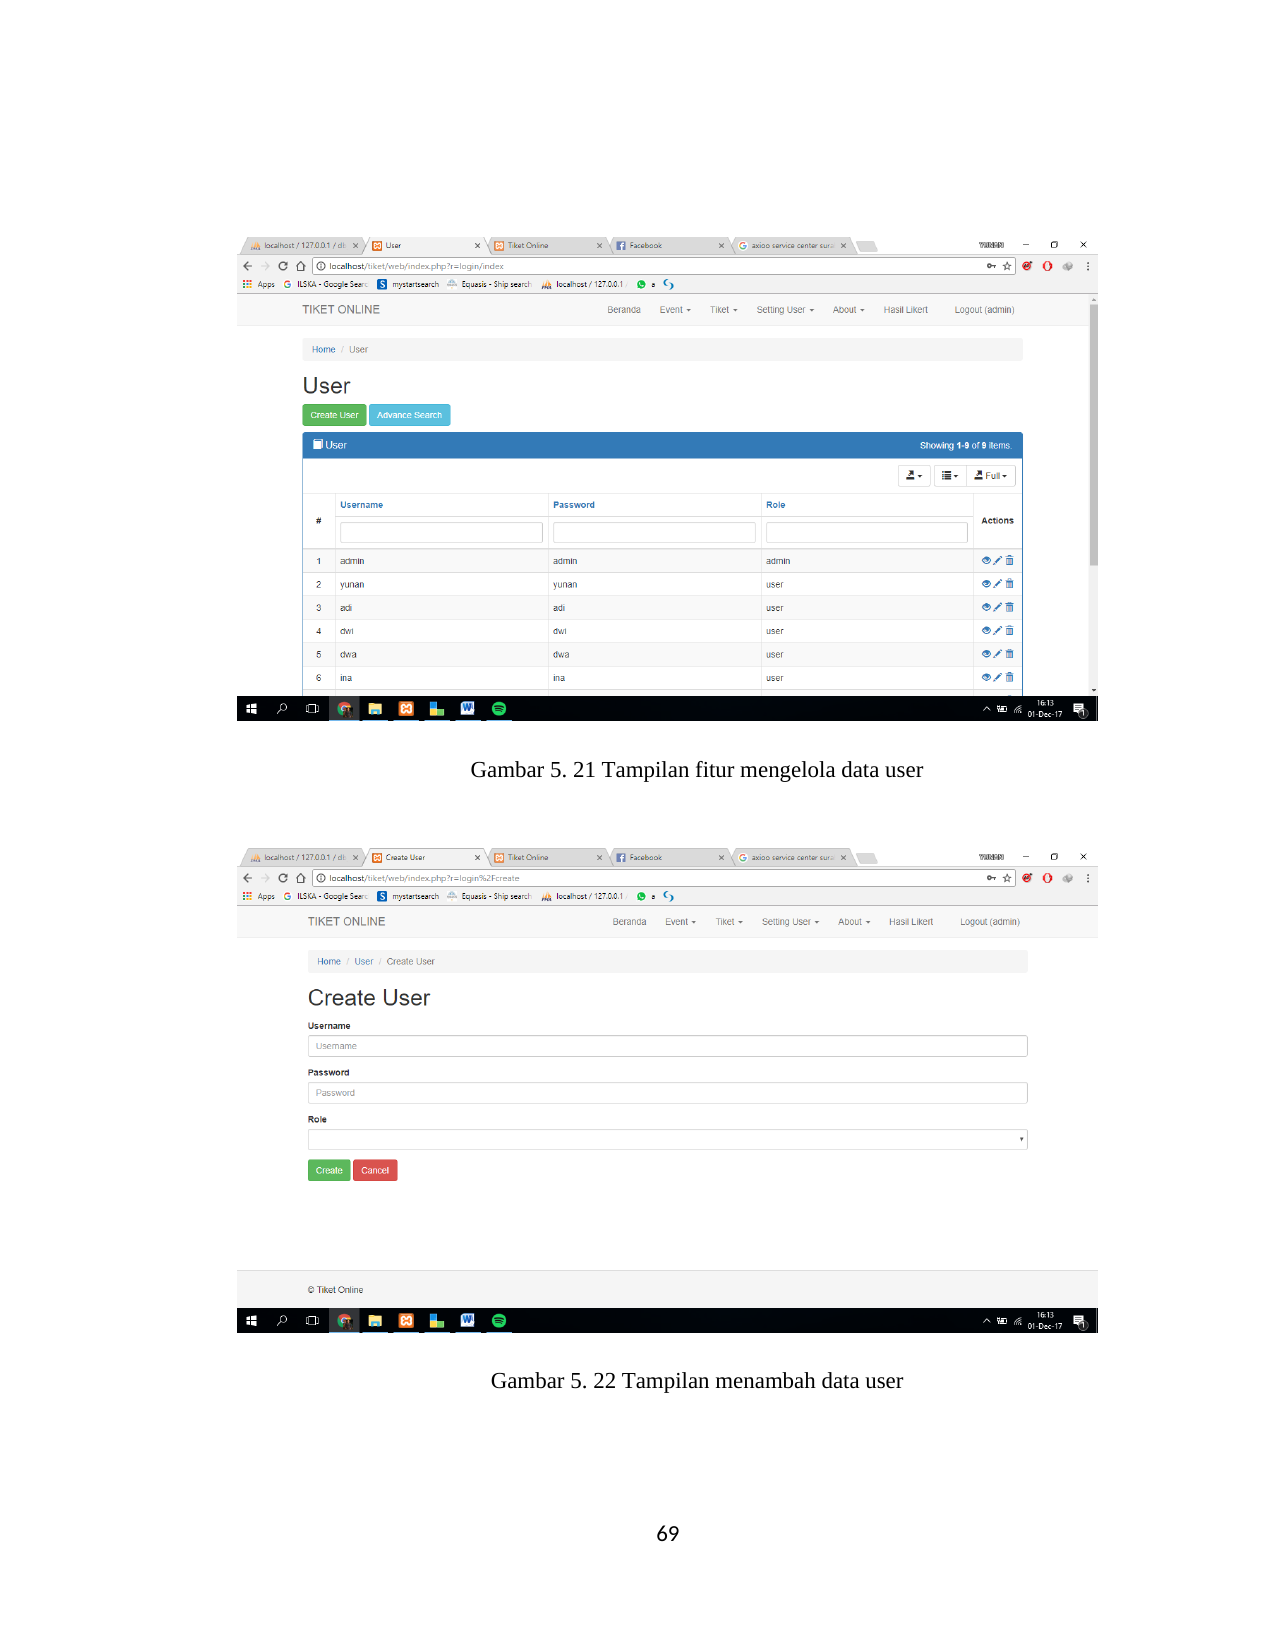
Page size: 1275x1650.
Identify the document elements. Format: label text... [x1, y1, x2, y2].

picture [237, 848, 1098, 1333]
picture [237, 237, 1098, 721]
